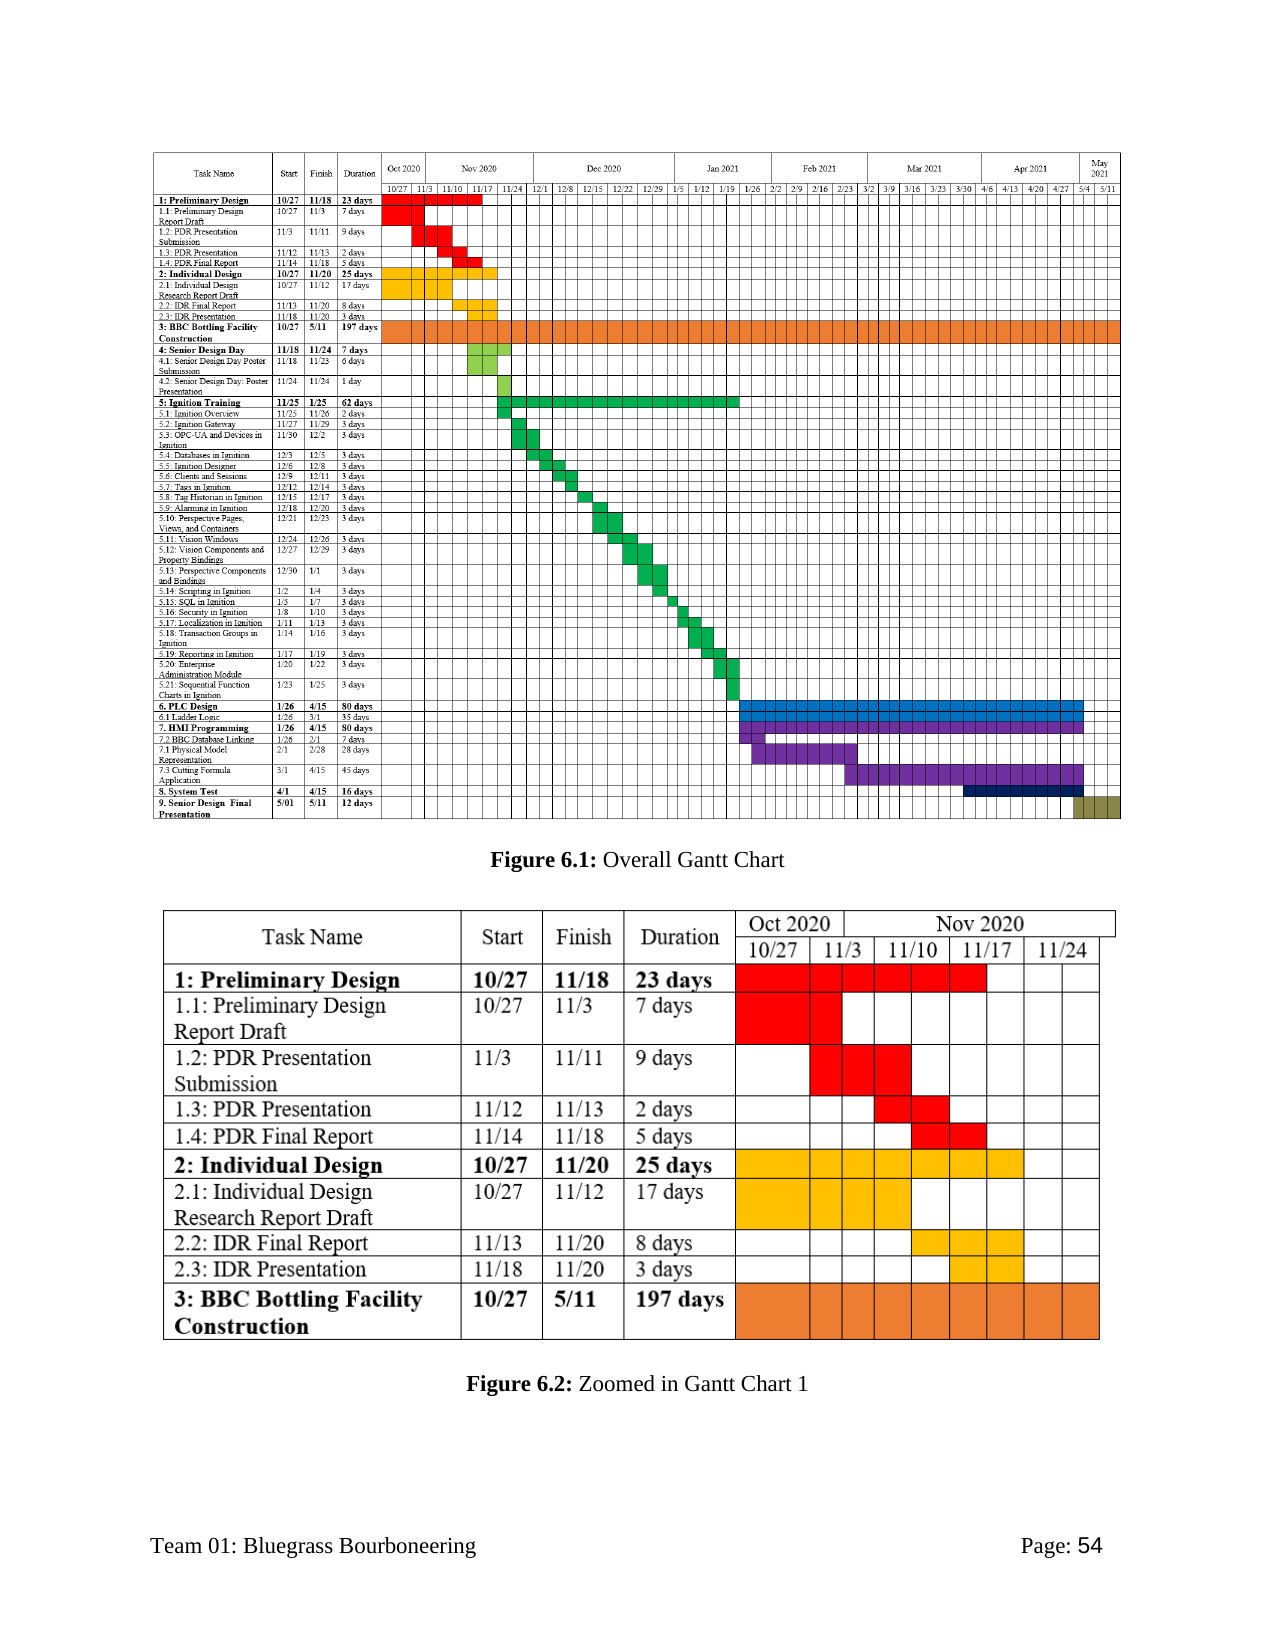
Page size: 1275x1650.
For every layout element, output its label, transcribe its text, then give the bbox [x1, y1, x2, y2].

text Figure 6.2: Zoomed in Gantt Chart 1 [150, 1370, 1125, 1396]
picture [150, 893, 1125, 1350]
text Figure 6.1: Overall Gantt Chart [150, 846, 1125, 872]
picture [150, 150, 1125, 825]
